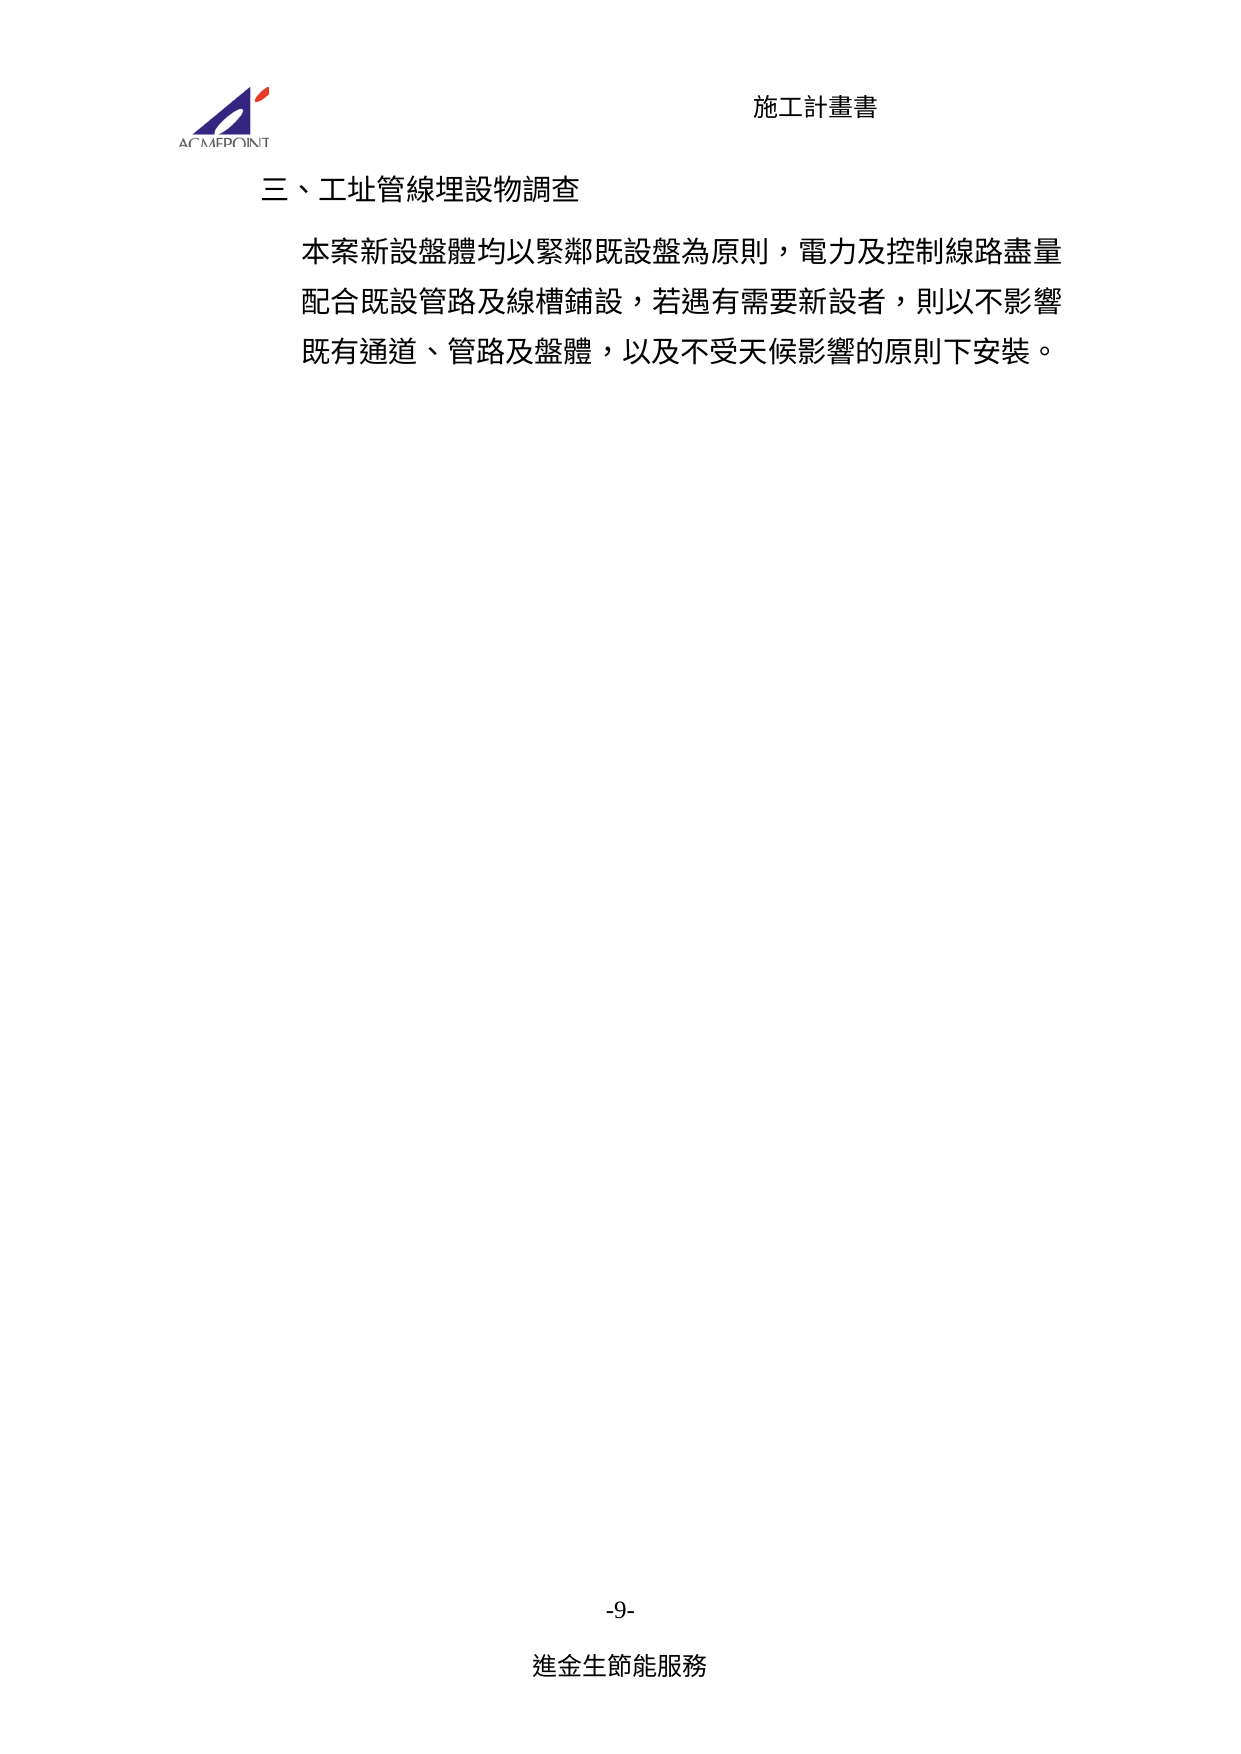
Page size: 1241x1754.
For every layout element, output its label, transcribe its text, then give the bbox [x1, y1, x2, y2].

text 本案新設盤體均以緊鄰既設盤為原則，電力及控制線路盡量配合既設管路及線槽鋪設，若遇有需要新設者，則以不影響既有通道、管路及盤體，以及不受天候影響的原則下安裝。 [301, 223, 1063, 373]
picture [177, 87, 269, 146]
text 三、工址管線埋設物調查 [260, 160, 1063, 210]
